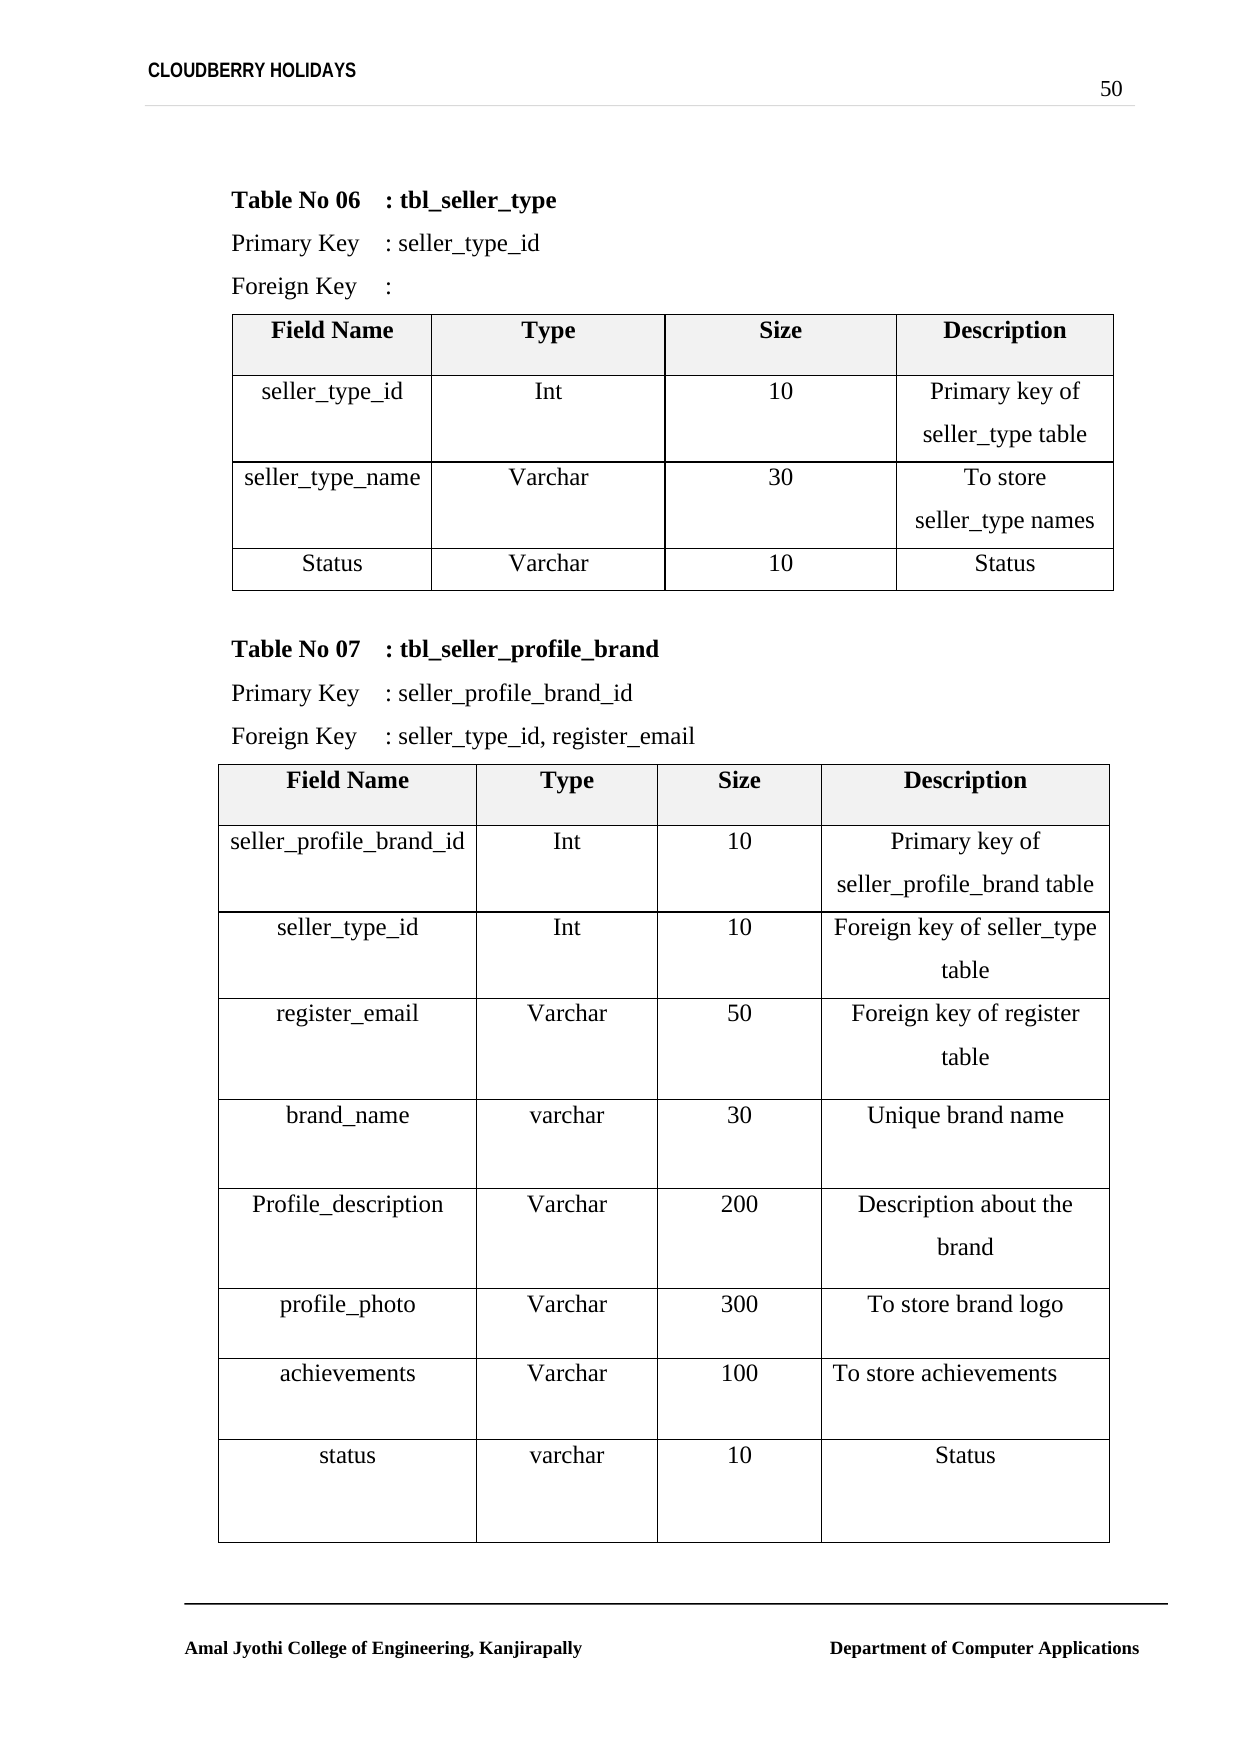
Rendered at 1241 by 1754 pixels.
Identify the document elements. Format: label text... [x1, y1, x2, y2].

table_cell To store seller_type names [897, 463, 1113, 547]
text Foreign Key : seller_type_id, register_email [231, 721, 987, 749]
table_cell Primary key of seller_profile_brand table [822, 826, 1109, 911]
table_cell Status [233, 549, 431, 590]
table_cell 10 [658, 1440, 821, 1542]
table_cell profile_photo [219, 1289, 476, 1357]
table_cell 50 [658, 999, 821, 1099]
table_header Size [658, 765, 821, 825]
table_cell Primary key of seller_type table [897, 376, 1113, 461]
table_header Field Name [233, 315, 431, 375]
table_cell Status [897, 549, 1113, 590]
table_cell 200 [658, 1189, 821, 1288]
table_cell 10 [666, 549, 896, 590]
table_cell Description about the brand [822, 1189, 1109, 1288]
text Primary Key : seller_type_id [231, 228, 987, 257]
table_header Type [432, 315, 664, 375]
table_cell Int [432, 376, 664, 461]
table_cell Profile_description [219, 1189, 476, 1288]
table_header Type [477, 765, 657, 825]
table_cell Varchar [477, 1359, 657, 1439]
table_cell Varchar [477, 999, 657, 1099]
table_cell Varchar [432, 463, 664, 547]
table_cell To store achievements [822, 1359, 1109, 1439]
table_cell 30 [658, 1100, 821, 1188]
table_cell Varchar [477, 1289, 657, 1357]
table_cell 30 [666, 463, 896, 547]
table_cell brand_name [219, 1100, 476, 1188]
table_cell seller_profile_brand_id [219, 826, 476, 911]
table_cell varchar [477, 1440, 657, 1542]
table_cell Foreign key of seller_type table [822, 913, 1109, 997]
table_cell Unique brand name [822, 1100, 1109, 1188]
table_cell seller_type_id [219, 913, 476, 997]
table_cell seller_type_id [233, 376, 431, 461]
table_cell Varchar [477, 1189, 657, 1288]
table_header Size [666, 315, 896, 375]
table_cell 10 [666, 376, 896, 461]
table_header Field Name [219, 765, 476, 825]
table_cell status [219, 1440, 476, 1542]
table_cell To store brand logo [822, 1289, 1109, 1357]
table_cell Int [477, 913, 657, 997]
table_cell Foreign key of register table [822, 999, 1109, 1099]
text Primary Key : seller_profile_brand_id [231, 678, 987, 706]
table_cell Int [477, 826, 657, 911]
table_cell seller_type_name [233, 463, 431, 547]
table_cell register_email [219, 999, 476, 1099]
text Table No 07 : tbl_seller_profile_brand [231, 634, 987, 663]
table_cell 100 [658, 1359, 821, 1439]
table_cell Status [822, 1440, 1109, 1542]
table_cell 10 [658, 913, 821, 997]
table_cell achievements [219, 1359, 476, 1439]
table_cell 300 [658, 1289, 821, 1357]
table_cell Varchar [432, 549, 664, 590]
table_cell 10 [658, 826, 821, 911]
table_cell varchar [477, 1100, 657, 1188]
text Table No 06 : tbl_seller_type [231, 185, 987, 213]
table_header Description [822, 765, 1109, 825]
text Foreign Key : [231, 271, 987, 300]
table_header Description [897, 315, 1113, 375]
